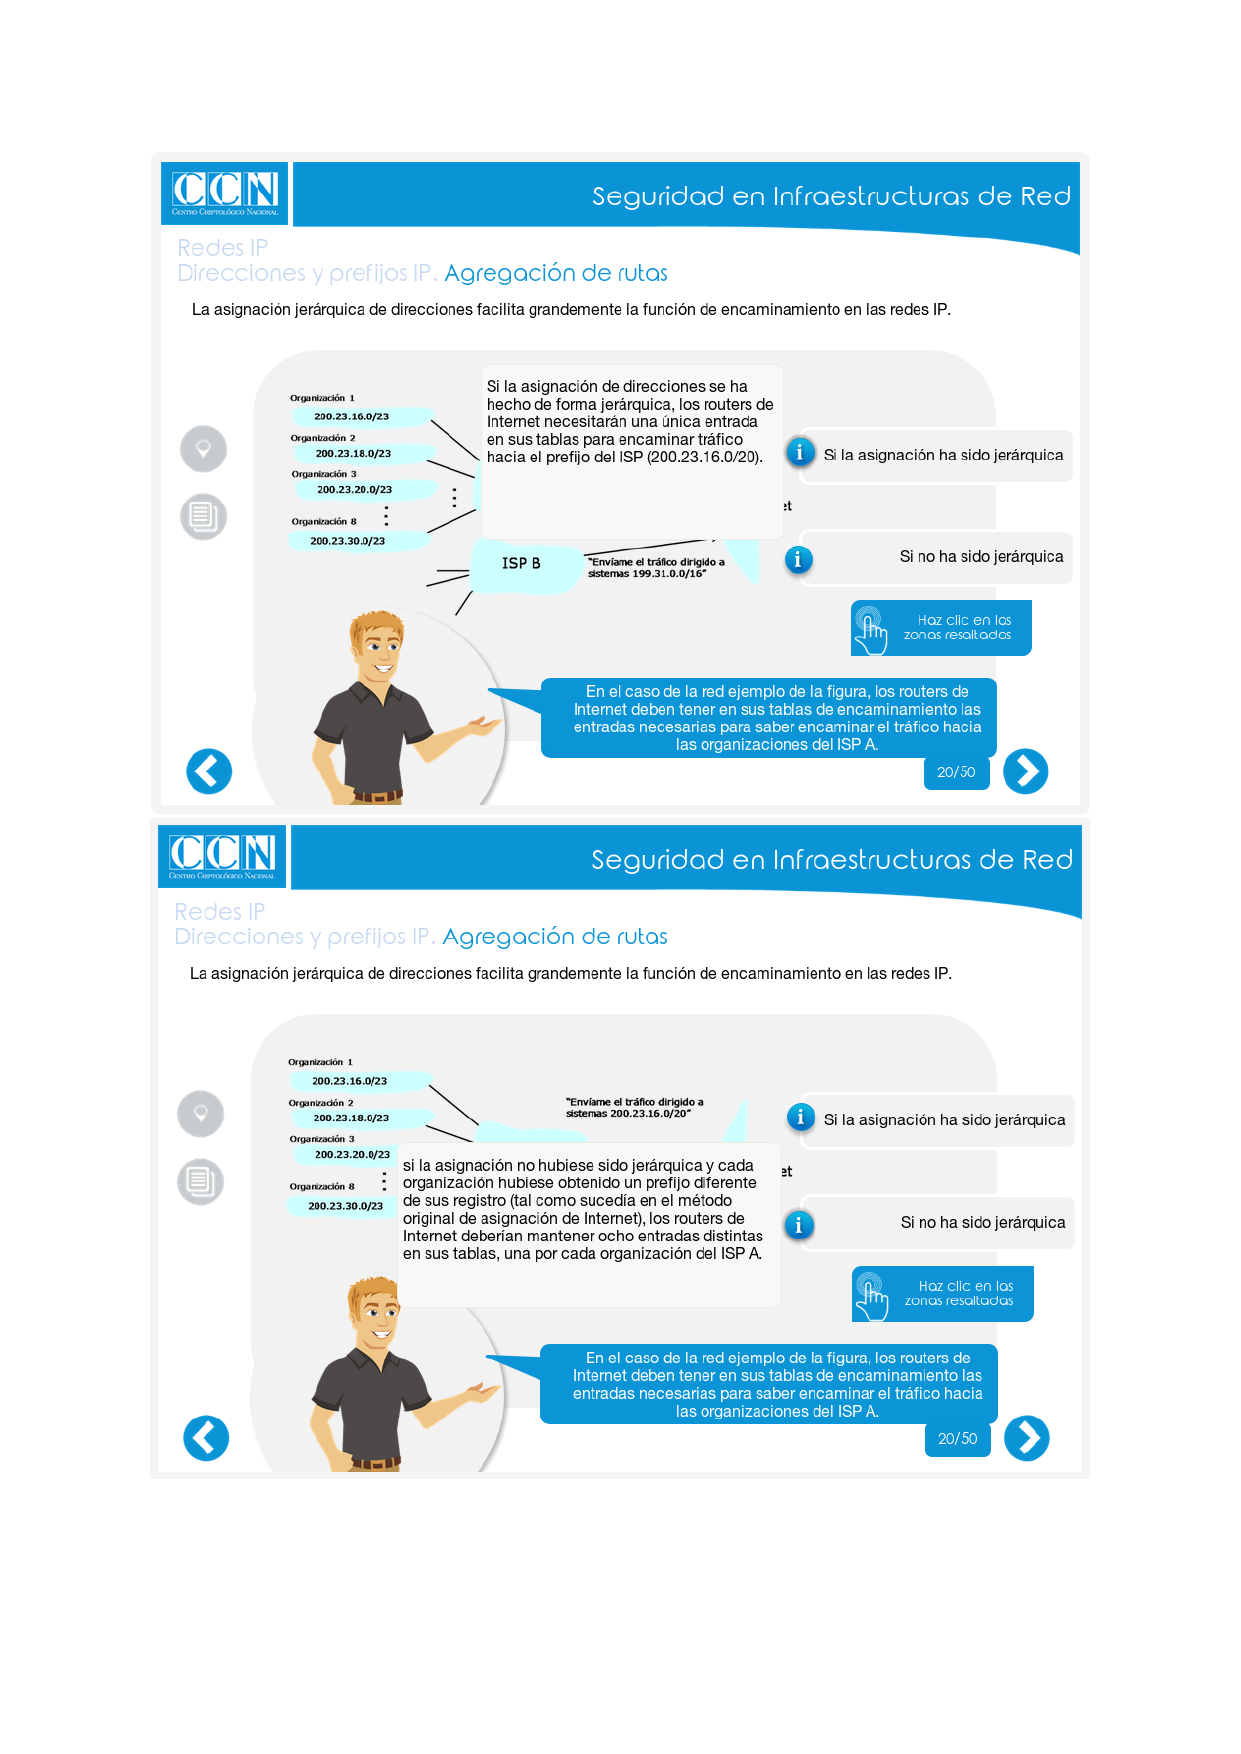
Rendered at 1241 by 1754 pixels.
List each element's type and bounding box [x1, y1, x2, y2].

picture [150, 150, 1091, 815]
picture [150, 818, 1091, 1479]
